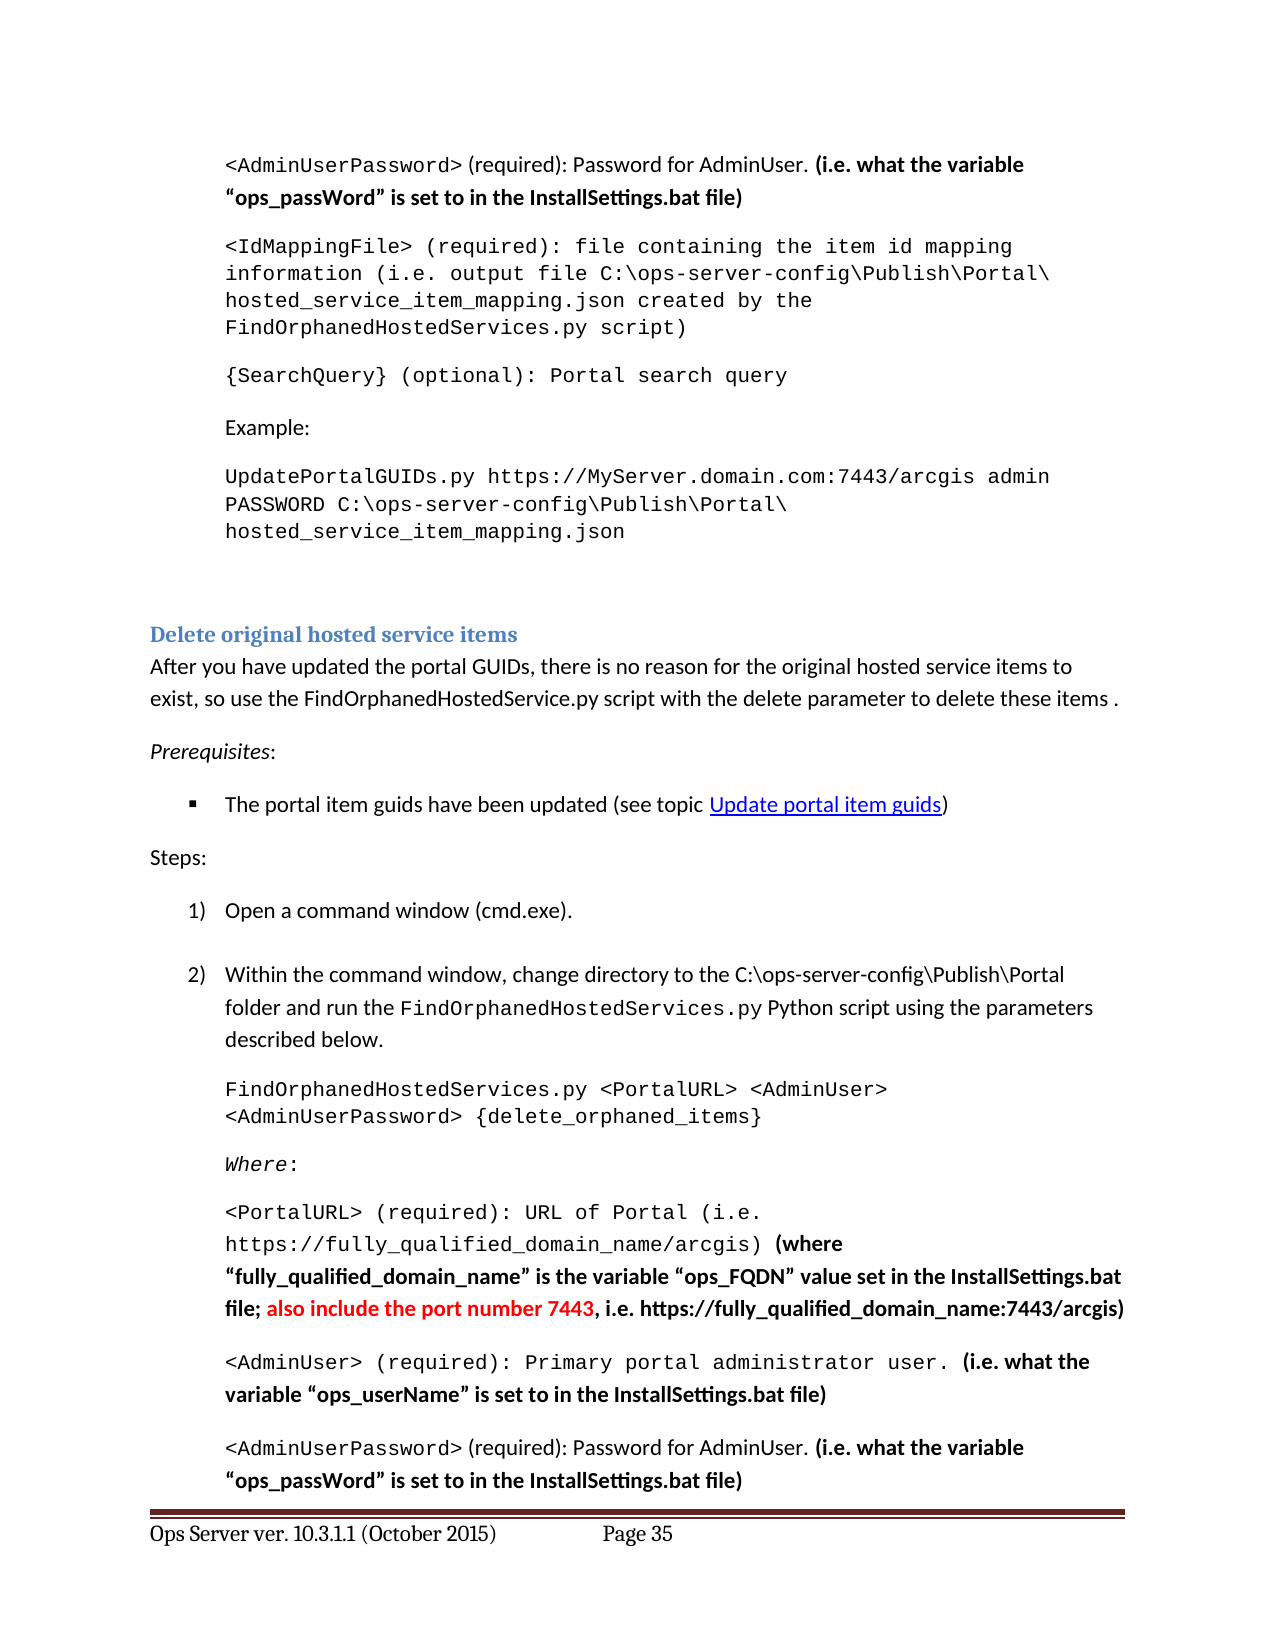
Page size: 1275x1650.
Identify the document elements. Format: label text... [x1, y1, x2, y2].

text Steps: [150, 843, 1125, 871]
list UpdatePortalGUIDs.py https://MyServer.domain.com:7443/arcgis admin PASSWORD C:\ops-server-config\Publish\Portal\ hosted_service_item_mapping.json [225, 466, 1125, 544]
list The portal item guids have been updated (see topic Update portal item guids) [187, 790, 1125, 818]
text <PortalURL> (required): URL of Portal (i.e. https://fully_qualified_domain_name/arcgis) (where “fully_qualified_domain_name” is the variable “ops_FQDN” value set in the InstallSettings.bat file; also include the port number 7443, i.e. https://fully_qualified_domain_name:7443/arcgis) [225, 1202, 1125, 1322]
text Example: [150, 413, 1125, 441]
text {SearchQuery} (optional): Portal search query [187, 365, 1125, 389]
list Open a command window (cmd.exe). [187, 896, 1125, 924]
subtitle Delete original hosted service items [150, 622, 1125, 648]
text Prerequisites: [150, 737, 1125, 765]
text <AdminUser> (required): Primary portal administrator user. (i.e. what the variable “ops_userName” is set to in the InstallSettings.bat file) [225, 1347, 1125, 1408]
text <AdminUserPassword> (required): Password for AdminUser. (i.e. what the variable “ops_passWord” is set to in the InstallSettings.bat file) [225, 1433, 1125, 1494]
text FindOrphanedHostedServices.py <PortalURL> <AdminUser> <AdminUserPassword> {delete_orphaned_items} [225, 1078, 1125, 1129]
text <IdMappingFile> (required): file containing the item id mapping information (i.e. output file C:\ops-server-config\Publish\Portal\ hosted_service_item_mapping.json created by the FindOrphanedHostedServices.py script) [225, 236, 1125, 341]
text After you have updated the portal GUIDs, there is no reason for the original hosted service items to exist, so use the FindOrphanedHostedService.py script with the delete parameter to delete these items . [150, 652, 1125, 712]
text Where: [225, 1154, 1125, 1177]
text <AdminUserPassword> (required): Password for AdminUser. (i.e. what the variable “ops_passWord” is set to in the InstallSettings.bat file) [225, 150, 1125, 211]
list Within the command window, change directory to the C:\ops-server-config\Publish\Portal folder and run the FindOrphanedHostedServices.py Python script using the parameters described below. [187, 961, 1125, 1053]
